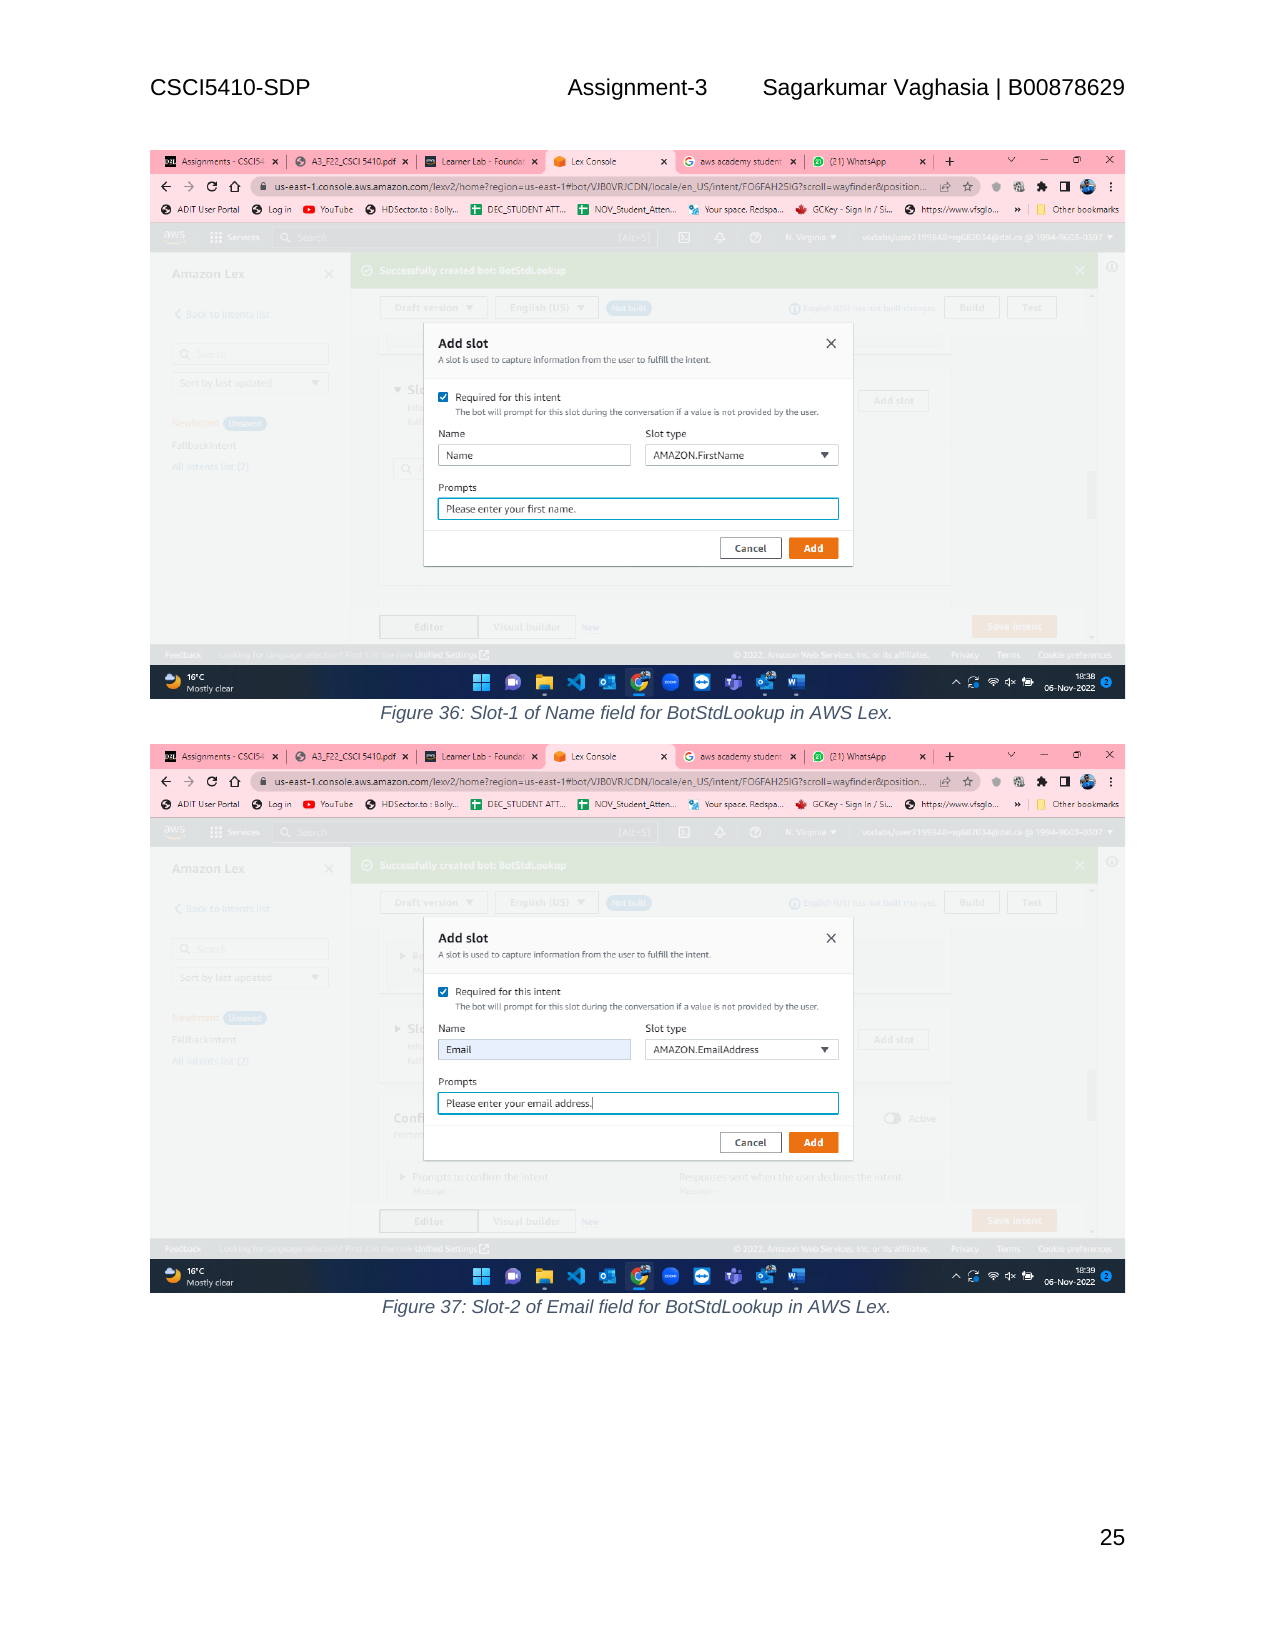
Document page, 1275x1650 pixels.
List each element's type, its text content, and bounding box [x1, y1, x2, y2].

picture [150, 150, 1125, 699]
text Figure 37: Slot-2 of Email field for BotStdLookup in AWS Lex. [150, 1296, 1125, 1318]
text Figure 36: Slot-1 of Name field for BotStdLookup in AWS Lex. [150, 702, 1125, 723]
picture [150, 744, 1125, 1293]
